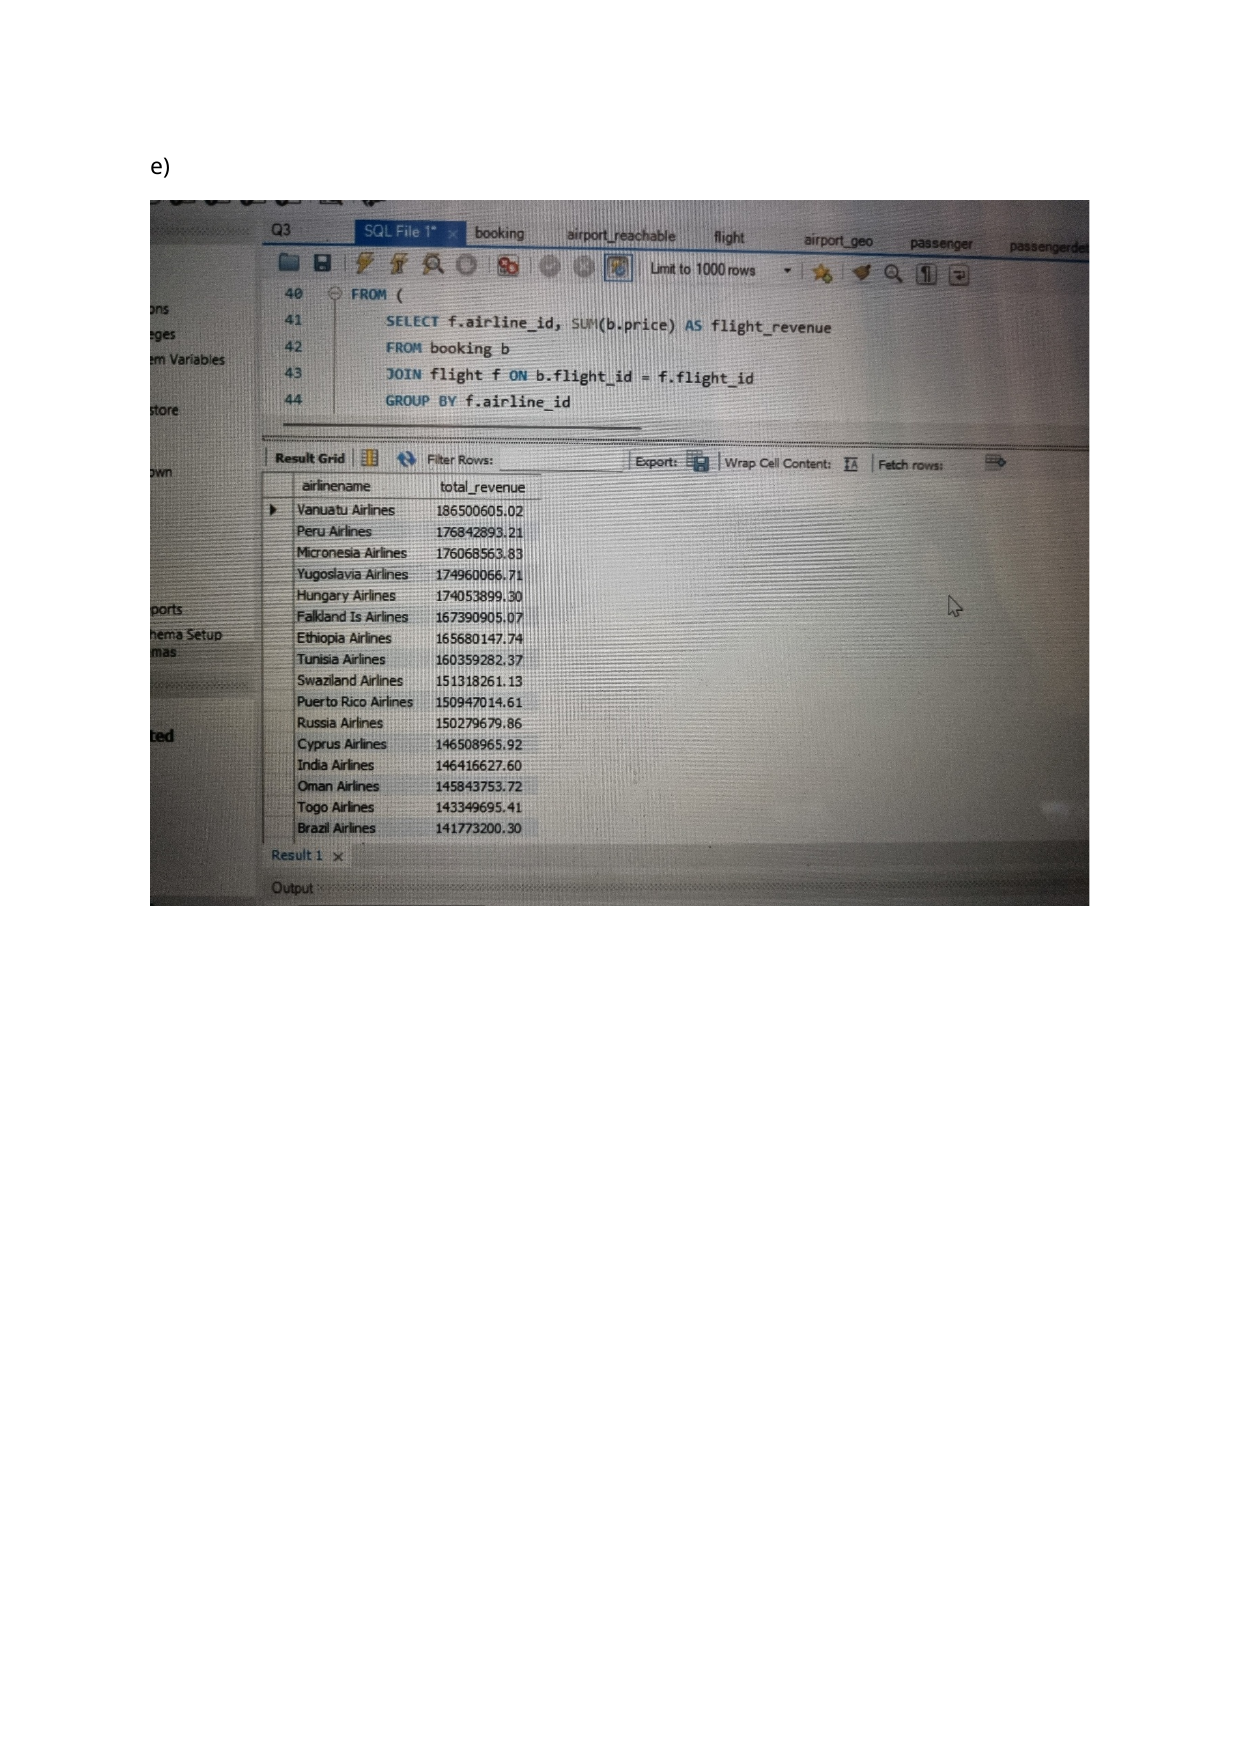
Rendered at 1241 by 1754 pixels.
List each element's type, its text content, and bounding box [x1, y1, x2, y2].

text e) [150, 150, 1090, 181]
picture [150, 200, 1090, 906]
